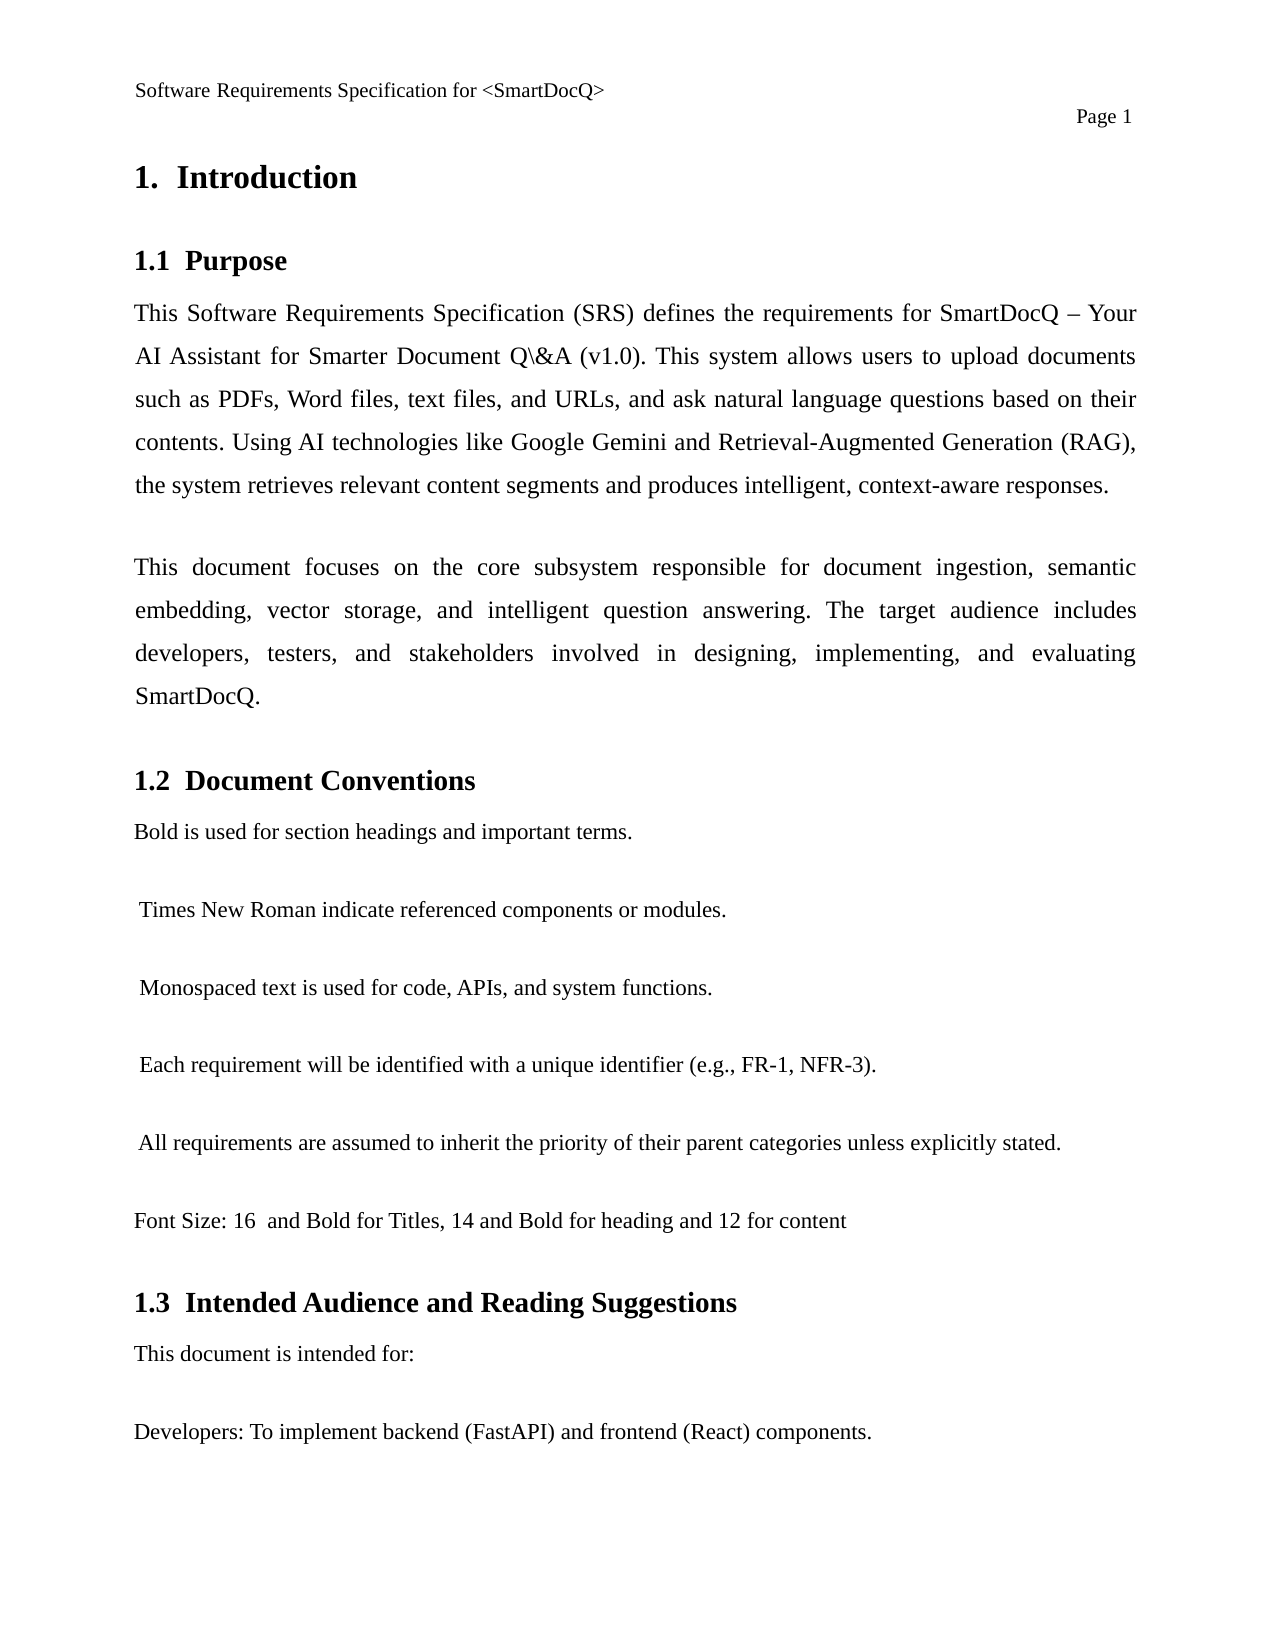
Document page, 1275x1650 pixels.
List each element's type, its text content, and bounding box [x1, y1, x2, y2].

subtitle Intended Audience and Reading Suggestions [133, 1285, 1137, 1319]
text This document is intended for: [133, 1340, 1137, 1367]
text Font Size: 16 and Bold for Titles, 14 and Bold for heading and 12 for content [133, 1207, 1137, 1234]
subtitle Purpose [133, 243, 1137, 276]
text All requirements are assumed to inherit the priority of their parent categories unless explicitly stated. [133, 1129, 1137, 1156]
text This Software Requirements Specification (SRS) defines the requirements for SmartDocQ – Your AI Assistant for Smarter Document Q\&A (v1.0). This system allows users to upload documents such as PDFs, Word files, text files, and URLs, and ask natural language questions based on their contents. Using AI technologies like Google Gemini and Retrieval-Augmented Generation (RAG), the system retrieves relevant content segments and produces intelligent, context-aware responses. [133, 298, 1137, 499]
text Monospaced text is used for code, APIs, and system functions. [133, 974, 1137, 1000]
text Each requirement will be identified with a unique identifier (e.g., FR-1, NFR-3). [133, 1052, 1137, 1078]
text Bold is used for section headings and important terms. [133, 818, 1137, 844]
subtitle Introduction [133, 157, 1137, 196]
text Times New Roman indicate referenced components or modules. [133, 896, 1137, 922]
subtitle Document Conventions [133, 763, 1137, 796]
text Developers: To implement backend (FastAPI) and frontend (React) components. [133, 1418, 1137, 1444]
text This document focuses on the core subsystem responsible for document ingestion, semantic embedding, vector storage, and intelligent question answering. The target audience includes developers, testers, and stakeholders involved in designing, implementing, and evaluating SmartDocQ. [133, 552, 1137, 710]
